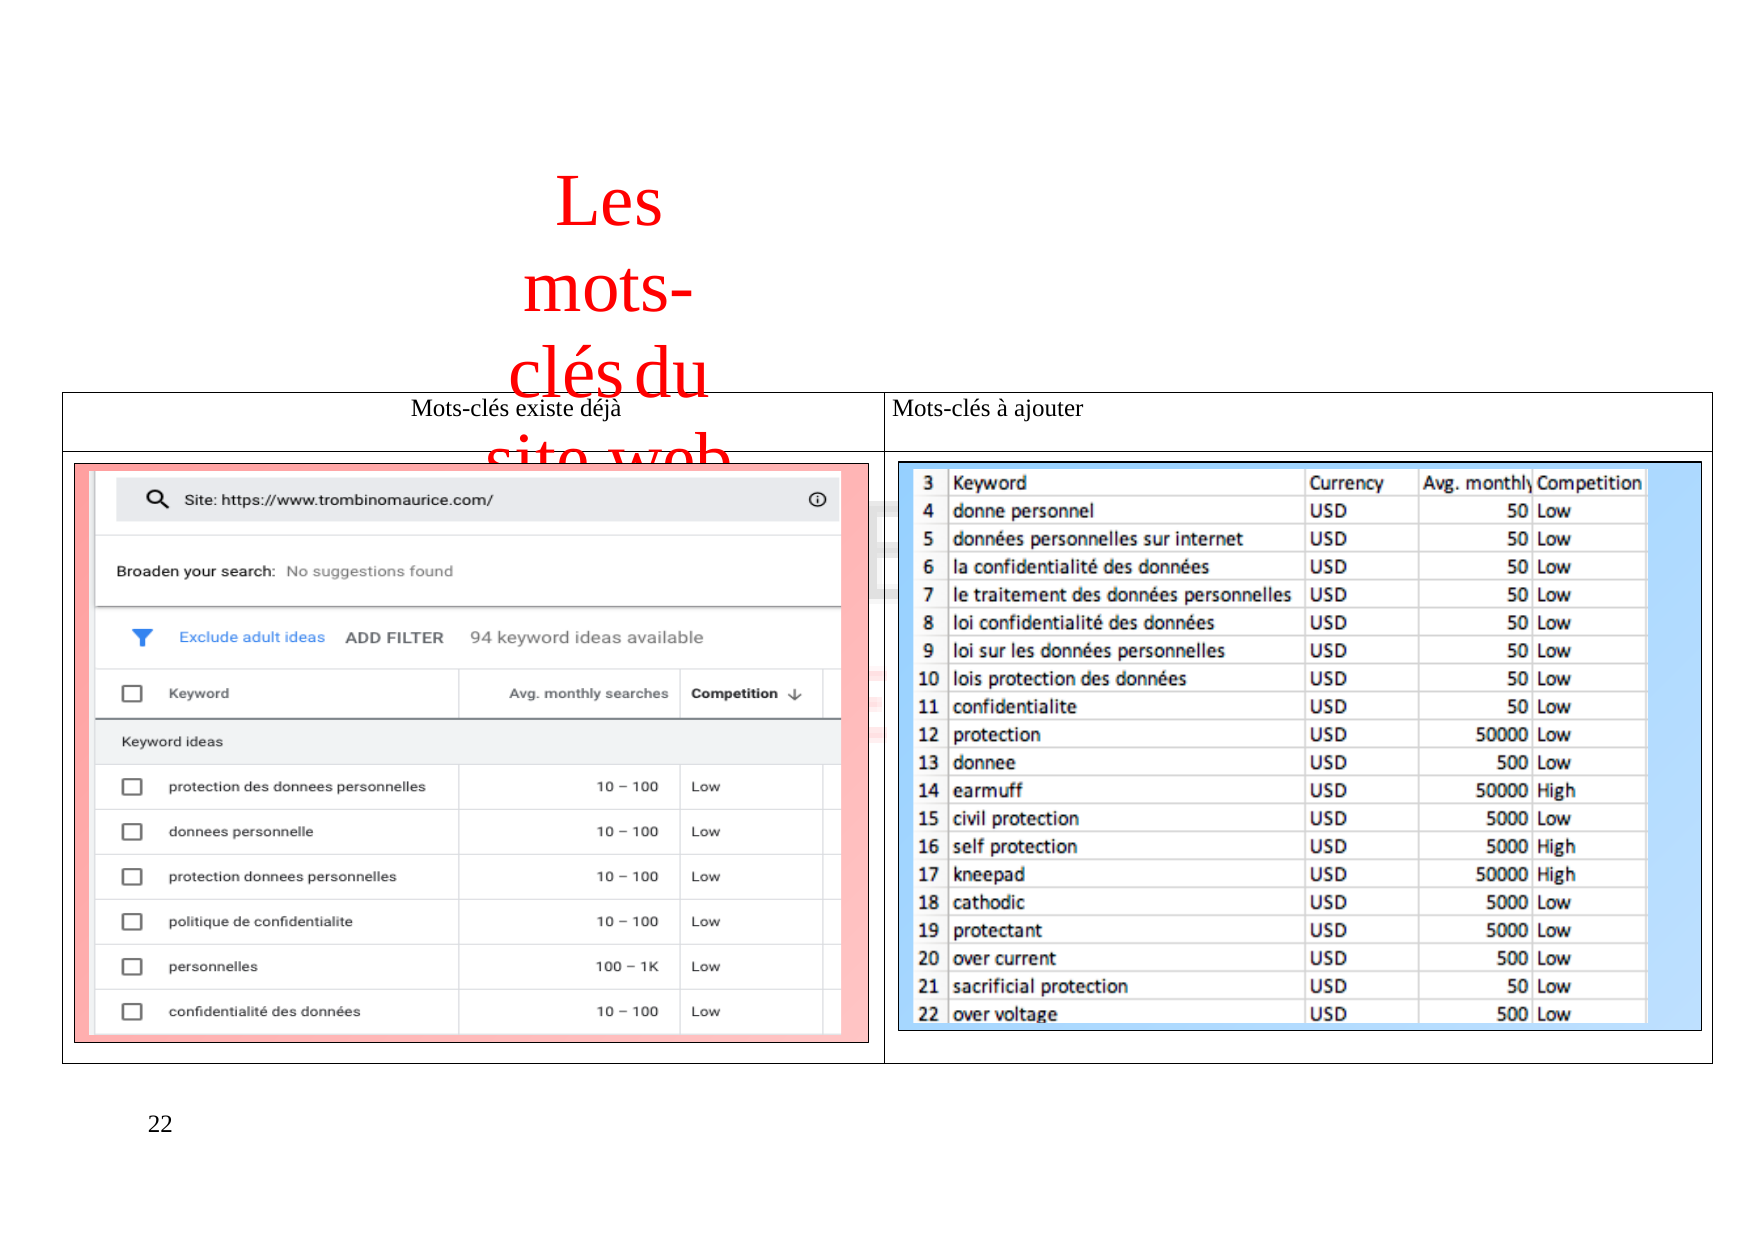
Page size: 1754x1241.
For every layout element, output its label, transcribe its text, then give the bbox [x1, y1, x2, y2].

picture [913, 469, 1648, 1023]
picture [89, 471, 842, 1035]
table_header Mots-clés existe déjà [63, 393, 884, 451]
table_cell [885, 452, 1712, 1063]
table_cell [63, 452, 884, 1063]
table_header Mots-clés à ajouter [885, 393, 1712, 451]
